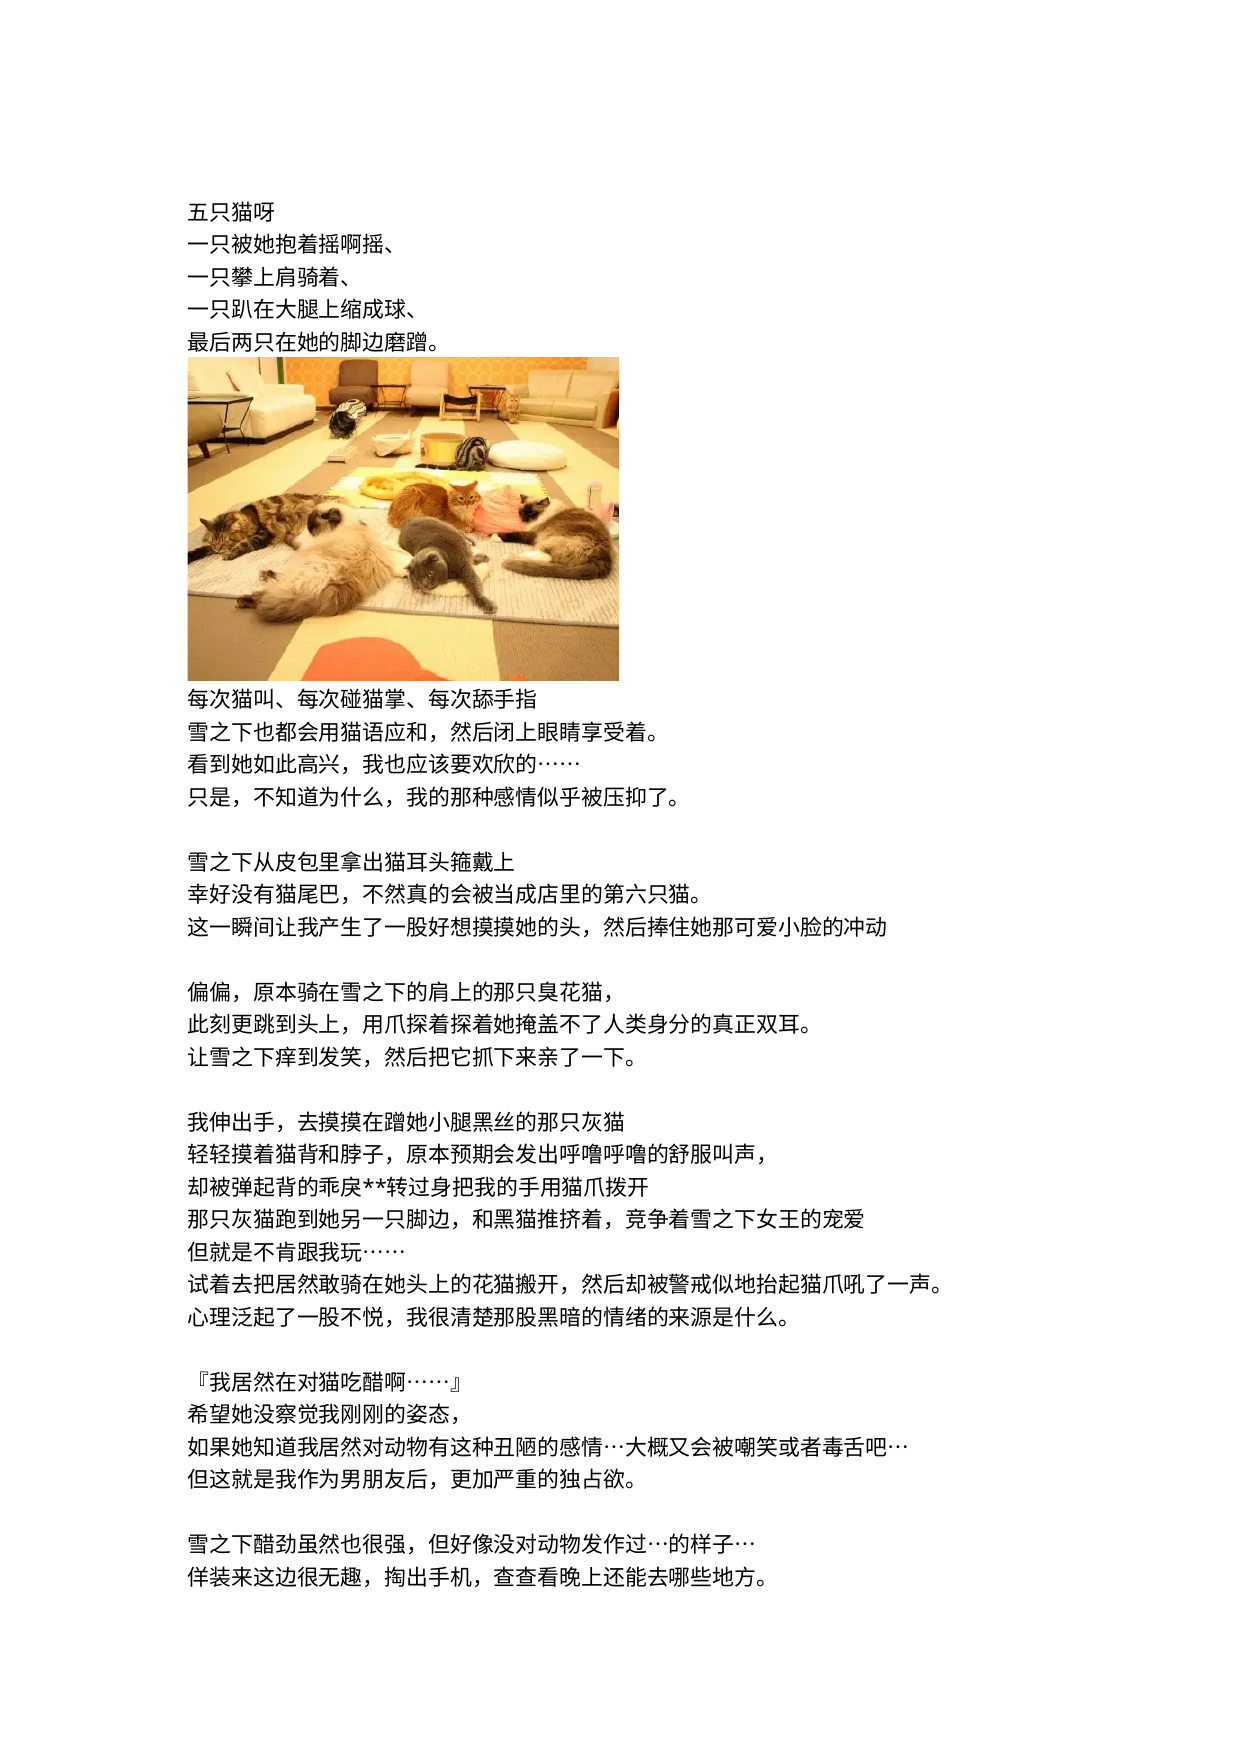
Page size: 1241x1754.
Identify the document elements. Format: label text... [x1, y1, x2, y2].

text 轻轻摸着猫背和脖子，原本预期会发出呼噜呼噜的舒服叫声， [187, 1137, 1053, 1169]
text 如果她知道我居然对动物有这种丑陋的感情…大概又会被嘲笑或者毒舌吧… [187, 1429, 1053, 1462]
text 最后两只在她的脚边磨蹭。 [187, 324, 1053, 357]
text 一只趴在大腿上缩成球、 [187, 292, 1053, 324]
text 雪之下从皮包里拿出猫耳头箍戴上 [187, 844, 1053, 877]
text 幸好没有猫尾巴，不然真的会被当成店里的第六只猫。 [187, 877, 1053, 909]
text 雪之下也都会用猫语应和，然后闭上眼睛享受着。 [187, 714, 1053, 747]
text 一只攀上肩骑着、 [187, 259, 1053, 292]
text 雪之下醋劲虽然也很强，但好像没对动物发作过…的样子… [187, 1527, 1053, 1559]
text 让雪之下痒到发笑，然后把它抓下来亲了一下。 [187, 1039, 1053, 1072]
picture [187, 357, 619, 681]
text 一只被她抱着摇啊摇、 [187, 227, 1053, 259]
text 五只猫呀 [187, 194, 1053, 227]
text 每次猫叫、每次碰猫掌、每次舔手指 [187, 682, 1053, 714]
text 试着去把居然敢骑在她头上的花猫搬开，然后却被警戒似地抬起猫爪吼了一声。 [187, 1267, 1053, 1299]
text 『我居然在对猫吃醋啊……』 [187, 1364, 1053, 1397]
text 只是，不知道为什么，我的那种感情似乎被压抑了。 [187, 779, 1053, 812]
text 我伸出手，去摸摸在蹭她小腿黑丝的那只灰猫 [187, 1104, 1053, 1137]
text 这一瞬间让我产生了一股好想摸摸她的头，然后捧住她那可爱小脸的冲动 [187, 909, 1053, 942]
text 希望她没察觉我刚刚的姿态， [187, 1397, 1053, 1429]
text 看到她如此高兴，我也应该要欢欣的…… [187, 747, 1053, 779]
text 偏偏，原本骑在雪之下的肩上的那只臭花猫， [187, 974, 1053, 1007]
text 但这就是我作为男朋友后，更加严重的独占欲。 [187, 1462, 1053, 1494]
text 佯装来这边很无趣，掏出手机，查查看晚上还能去哪些地方。 [187, 1559, 1053, 1592]
text 心理泛起了一股不悦，我很清楚那股黑暗的情绪的来源是什么。 [187, 1299, 1053, 1332]
text 那只灰猫跑到她另一只脚边，和黑猫推挤着，竞争着雪之下女王的宠爱 [187, 1202, 1053, 1234]
text 此刻更跳到头上，用爪探着探着她掩盖不了人类身分的真正双耳。 [187, 1007, 1053, 1039]
text 但就是不肯跟我玩…… [187, 1234, 1053, 1267]
text 却被弹起背的乖戾**转过身把我的手用猫爪拨开 [187, 1169, 1053, 1202]
